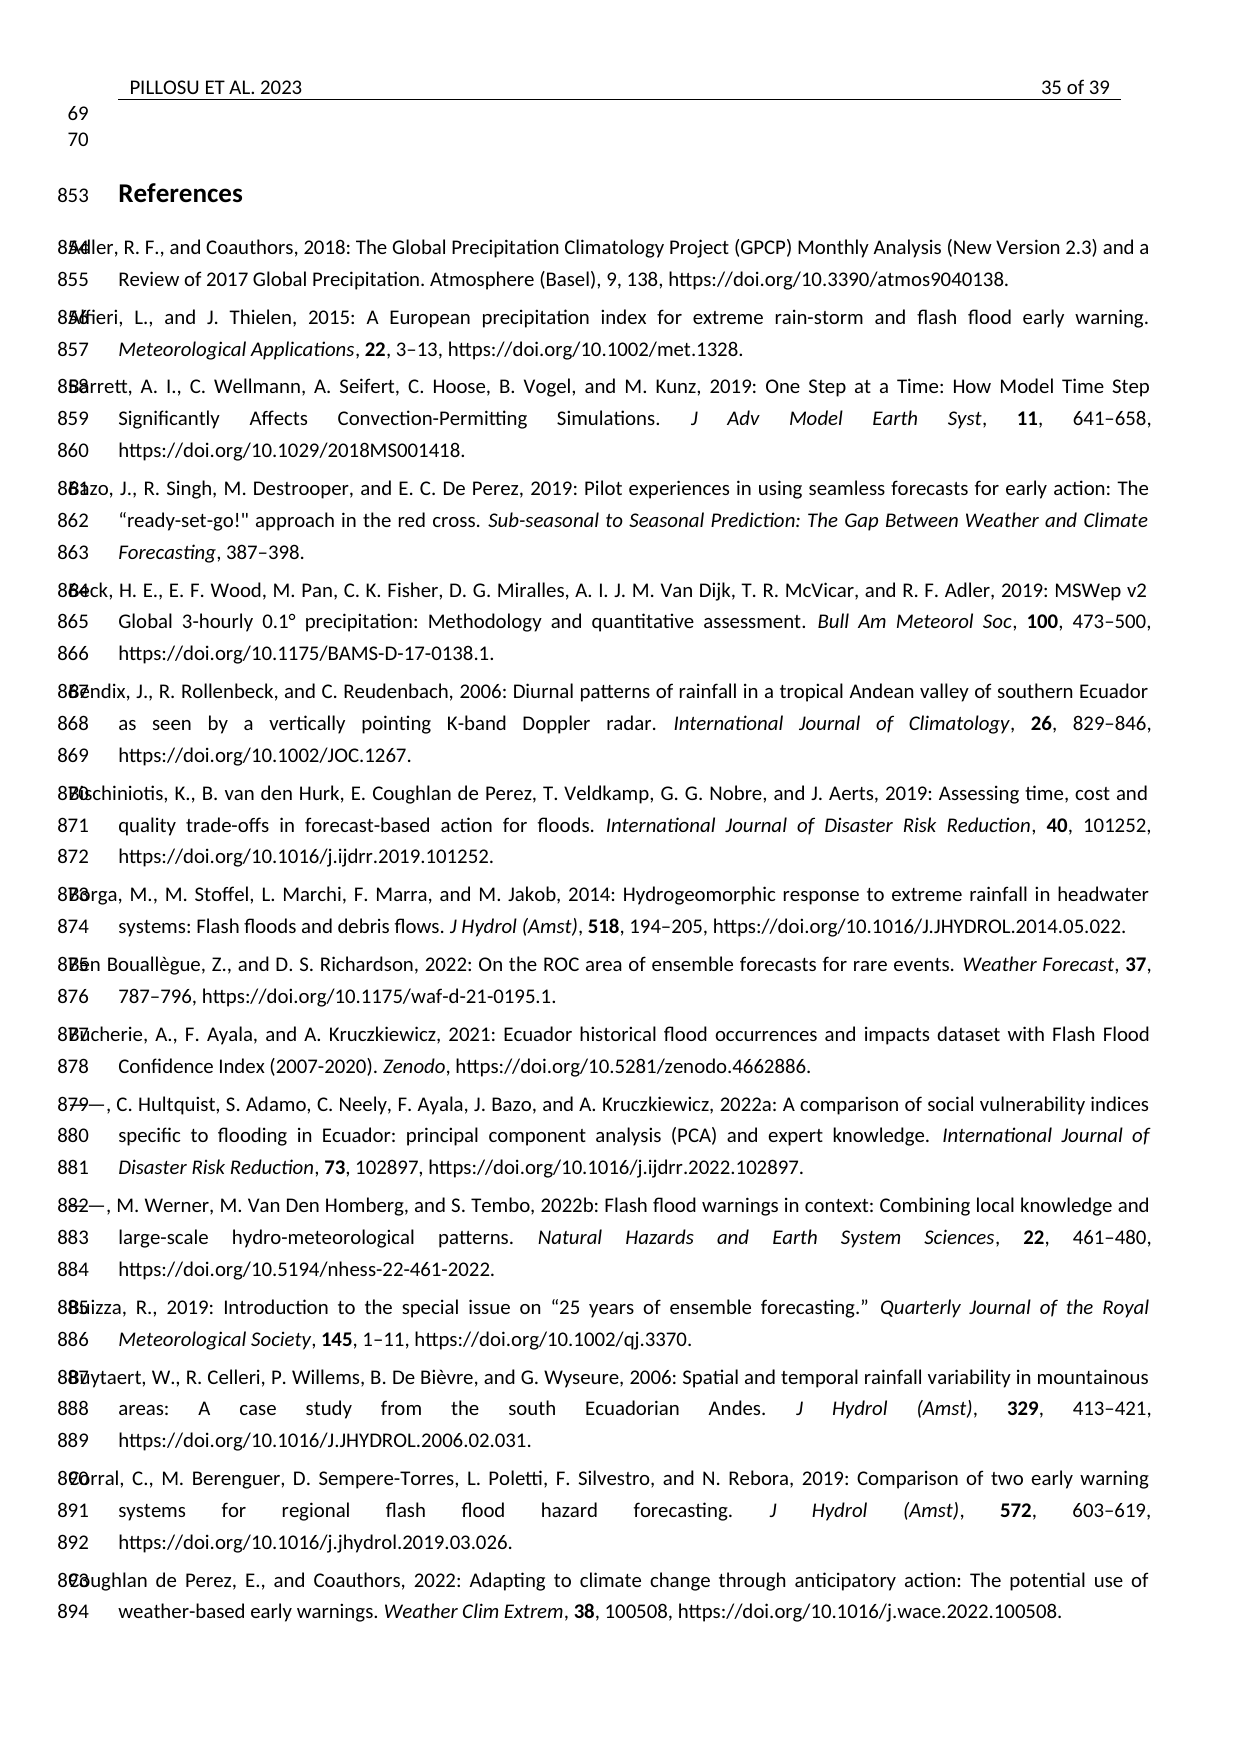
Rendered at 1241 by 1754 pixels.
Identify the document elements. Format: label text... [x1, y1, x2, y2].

subtitle References [118, 176, 1152, 209]
